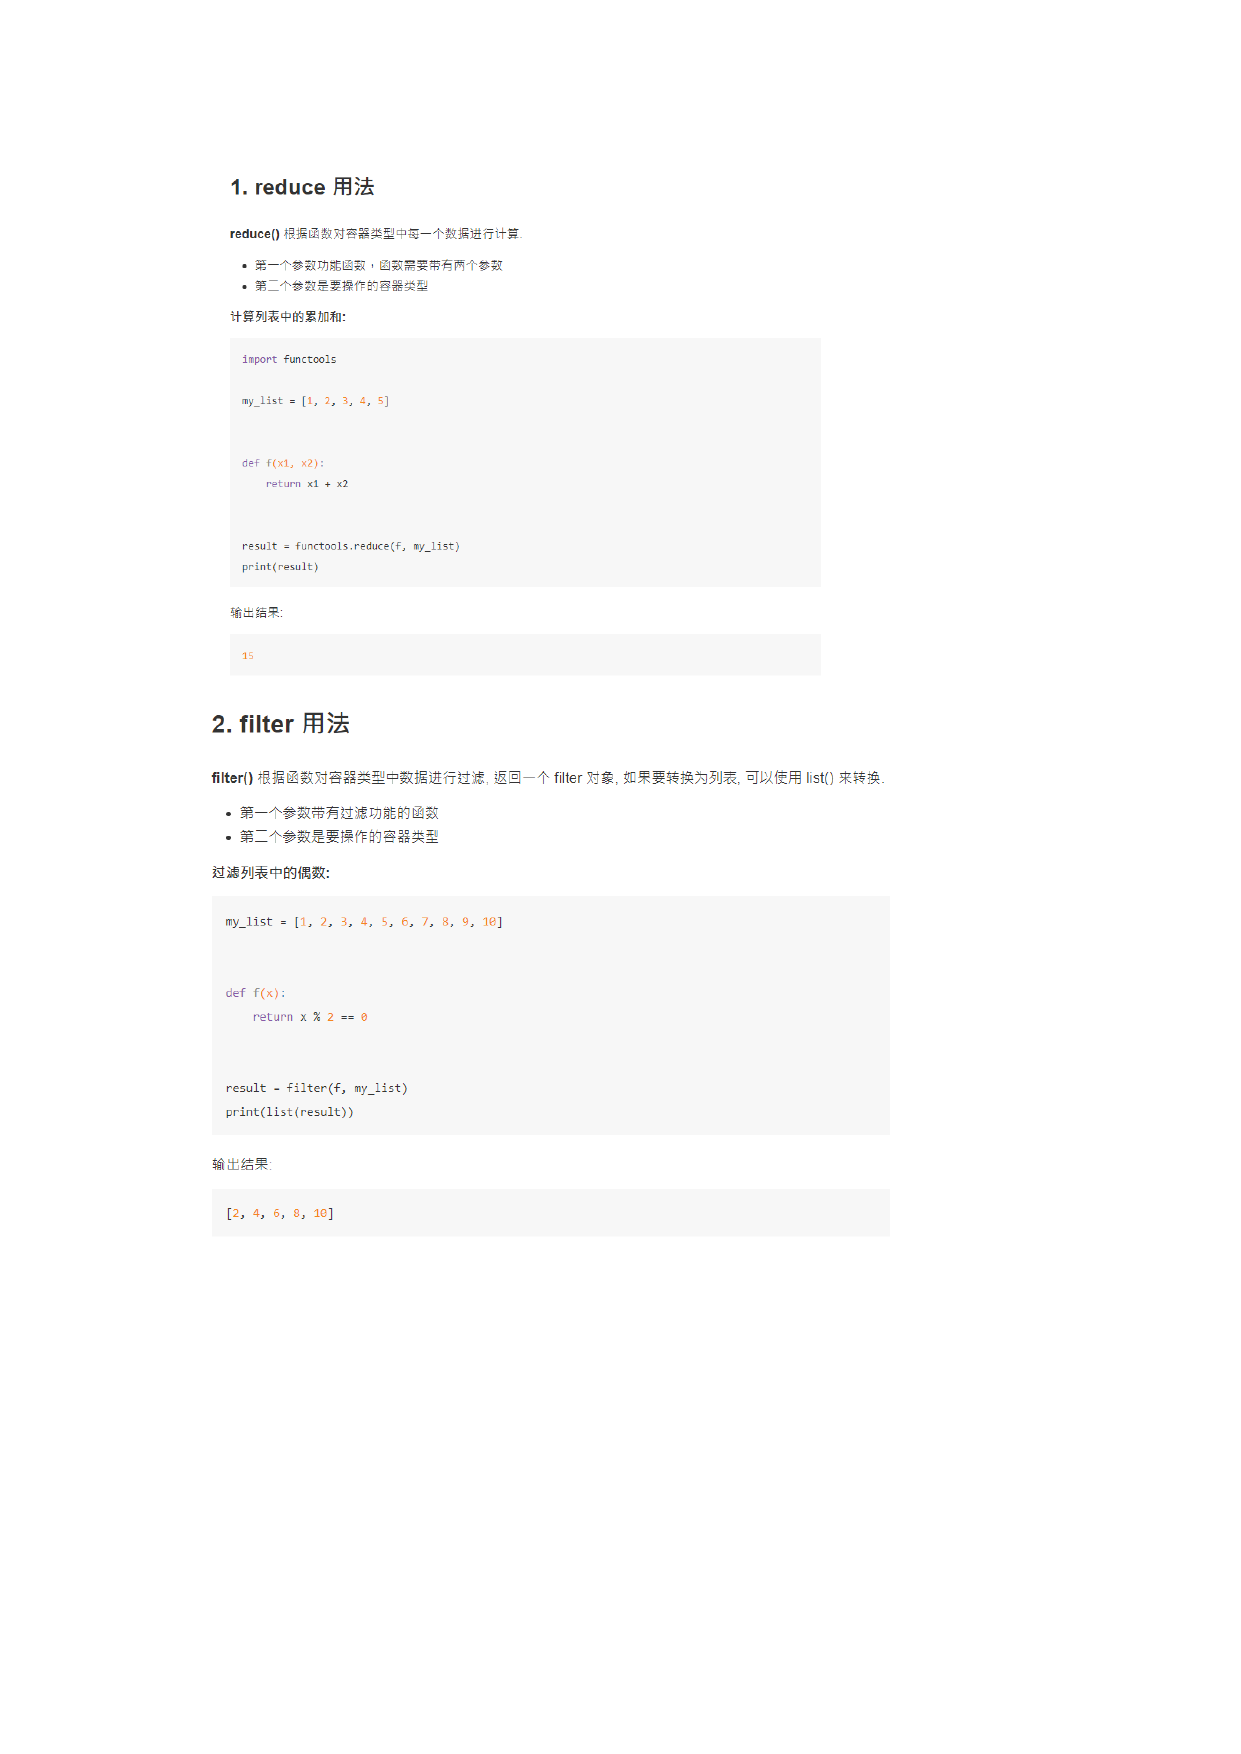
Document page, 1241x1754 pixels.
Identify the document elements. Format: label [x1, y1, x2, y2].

picture [187, 162, 1053, 1251]
